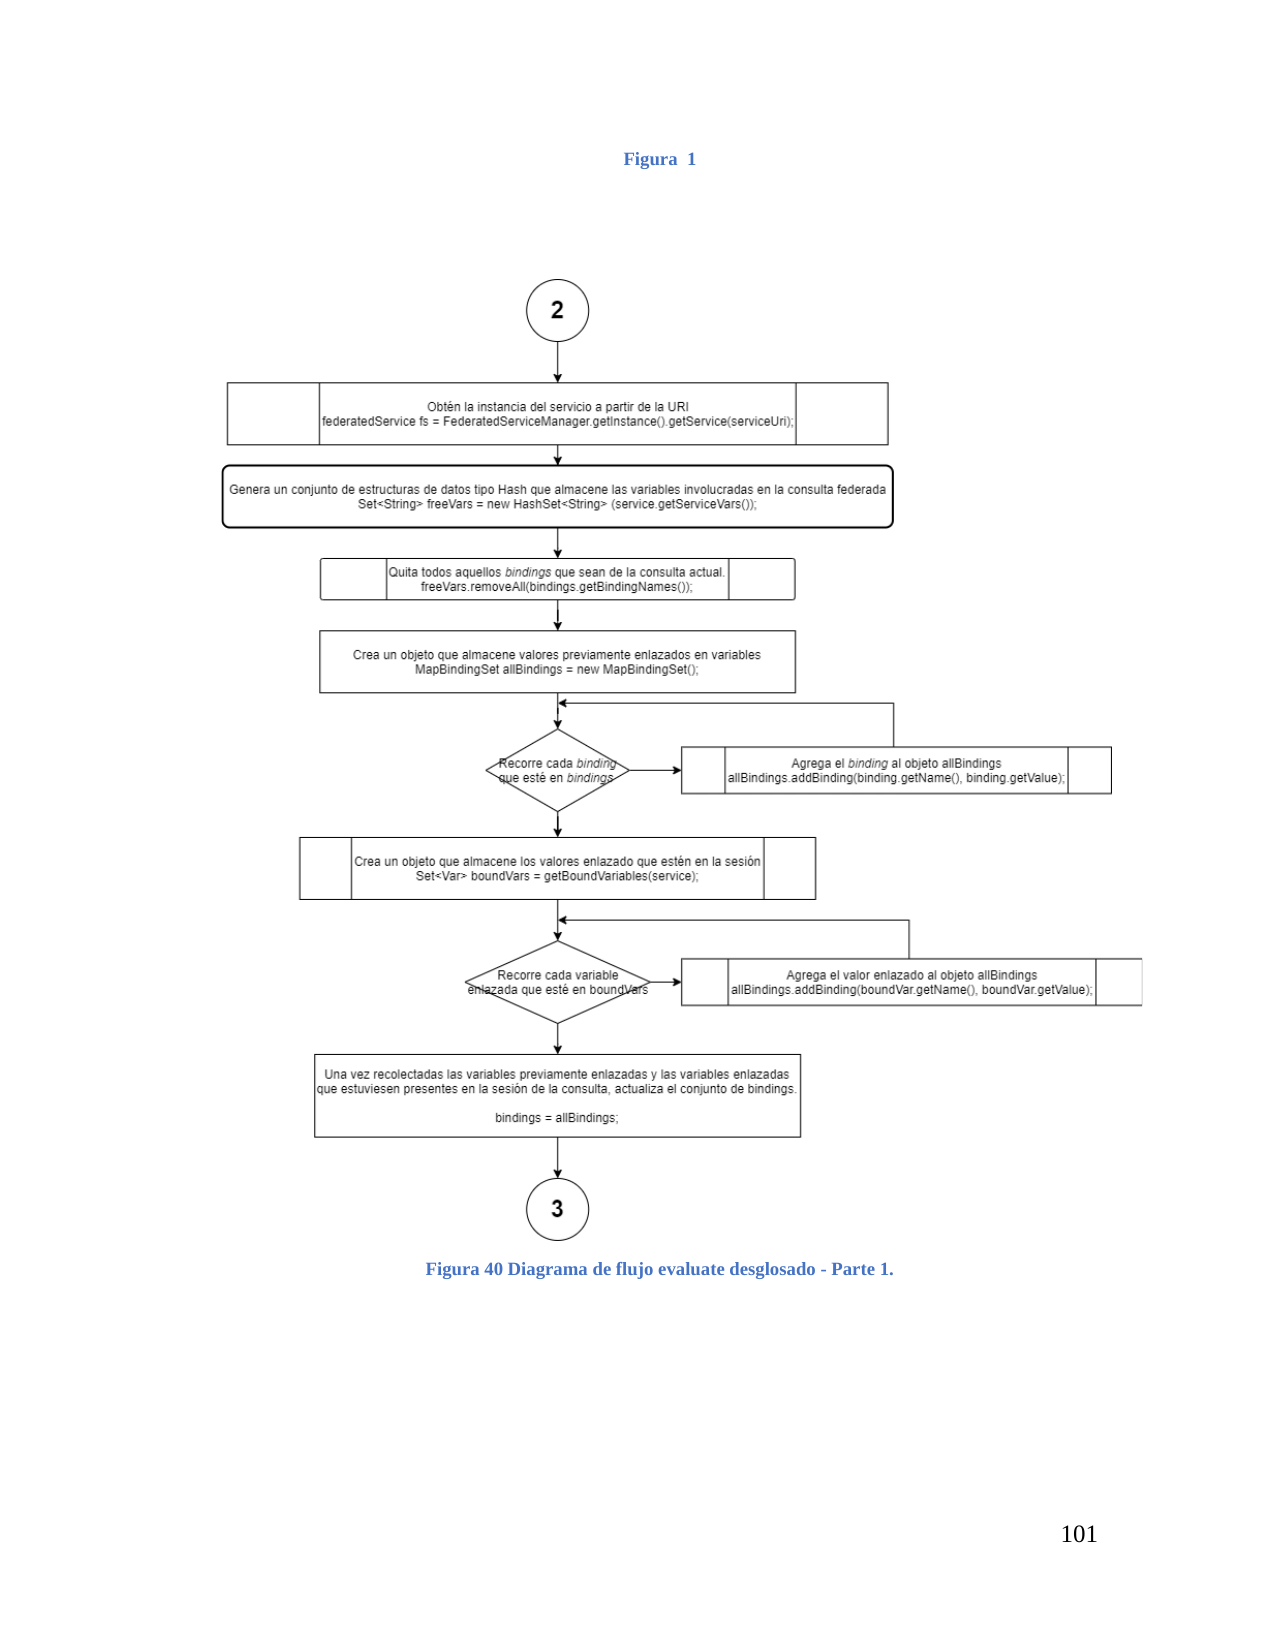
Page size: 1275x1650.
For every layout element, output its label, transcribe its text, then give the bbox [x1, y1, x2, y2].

text Figura 40 Diagrama de flujo evaluate desglosado - Parte 1. [177, 1258, 1098, 1279]
picture [221, 279, 1143, 1242]
